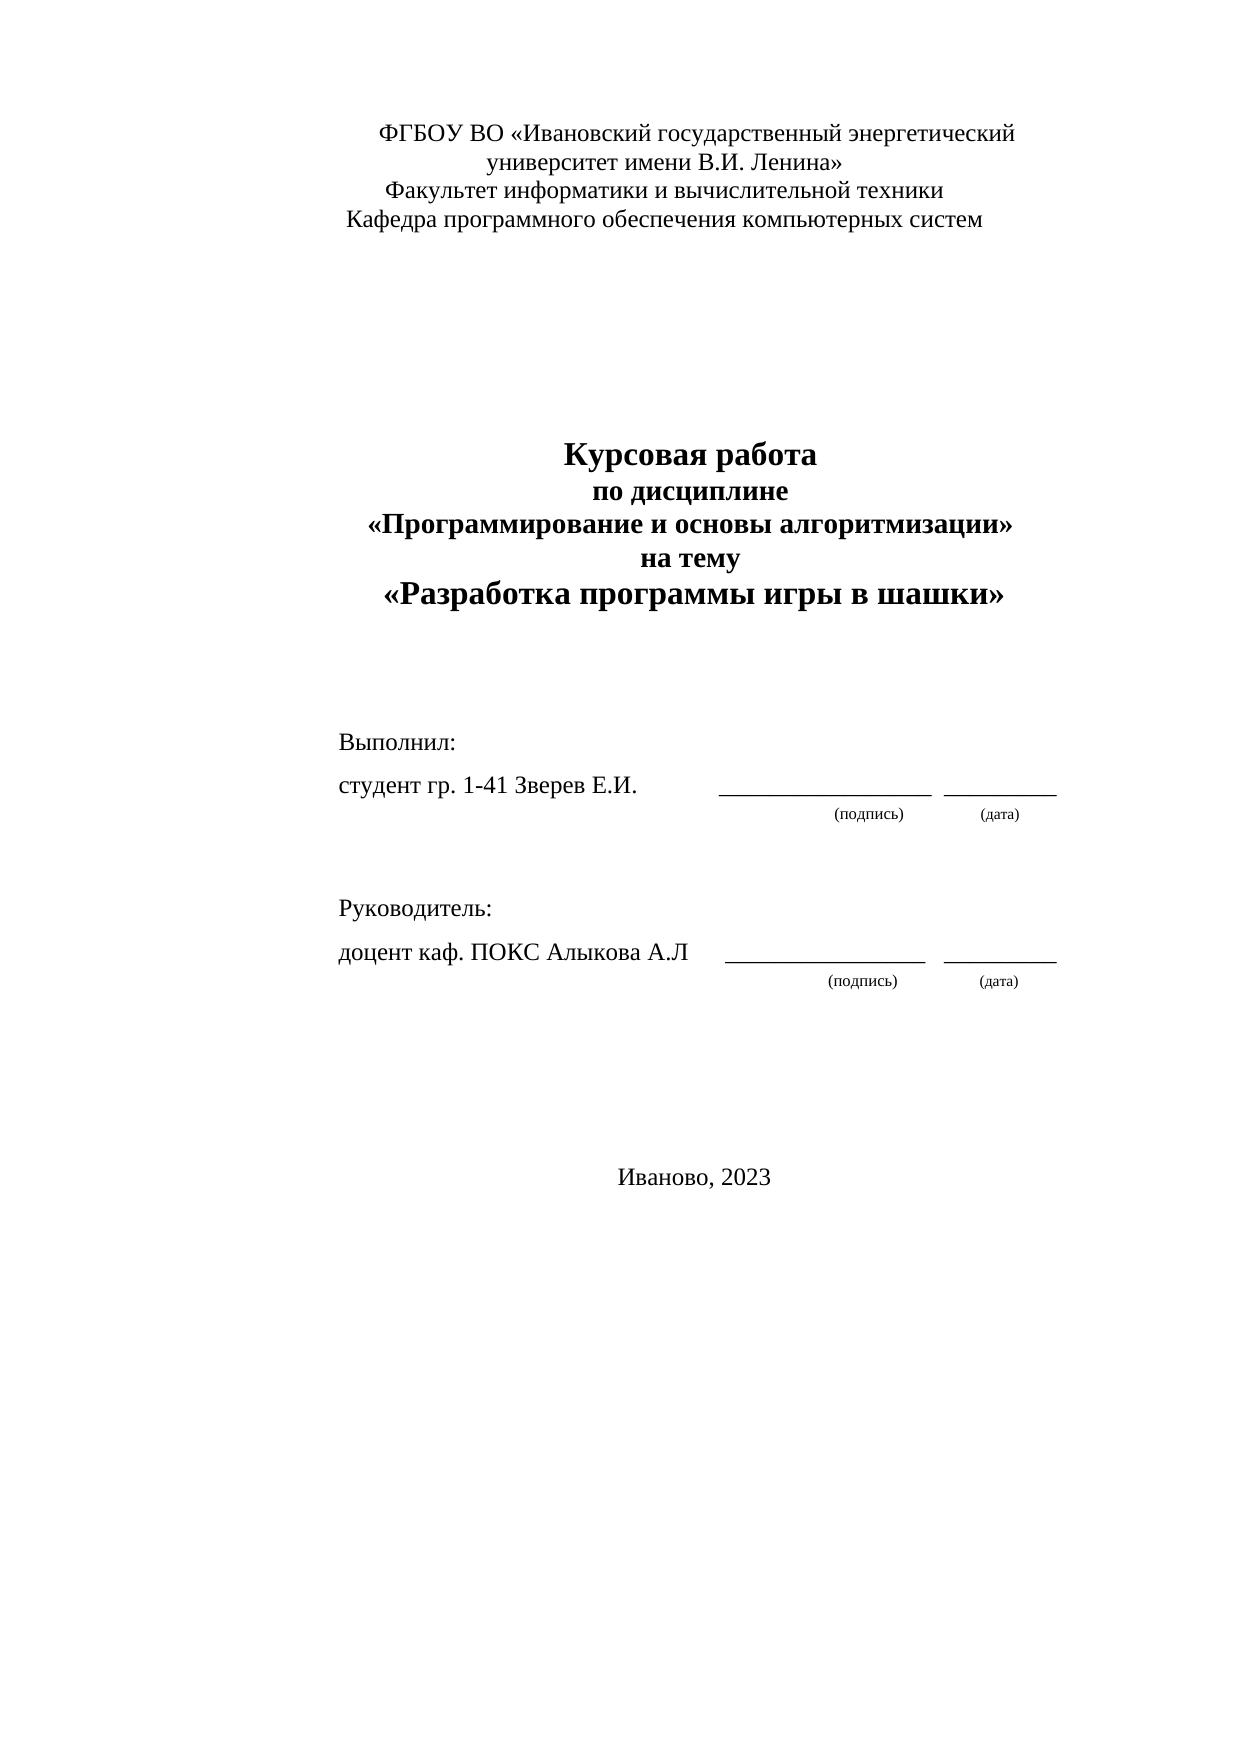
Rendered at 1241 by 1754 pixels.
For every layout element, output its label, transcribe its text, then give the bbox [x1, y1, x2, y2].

text Иваново, 2023 [177, 1162, 1152, 1191]
text Курсовая работа по дисциплине «Программирование и основы алгоритмизации» на тему «Разработка программы игры в шашки» [236, 434, 1152, 612]
text ФГБОУ ВО «Ивановский государственный энергетический университет имени В.И. Ленина» Факультет информатики и вычислительной техники Кафедра программного обеспечения компьютерных систем [177, 118, 1152, 233]
text Руководитель: [279, 893, 1152, 922]
text студент гр. 1-41 Зверев Е.И. _________________ _________ [279, 770, 1152, 799]
text Выполнил: [279, 727, 1152, 755]
text (подпись) (дата) [769, 970, 1152, 989]
text доцент каф. ПОКС Алыкова А.Л ________________ _________ [279, 937, 1152, 965]
text (подпись) (дата) [775, 803, 1152, 823]
